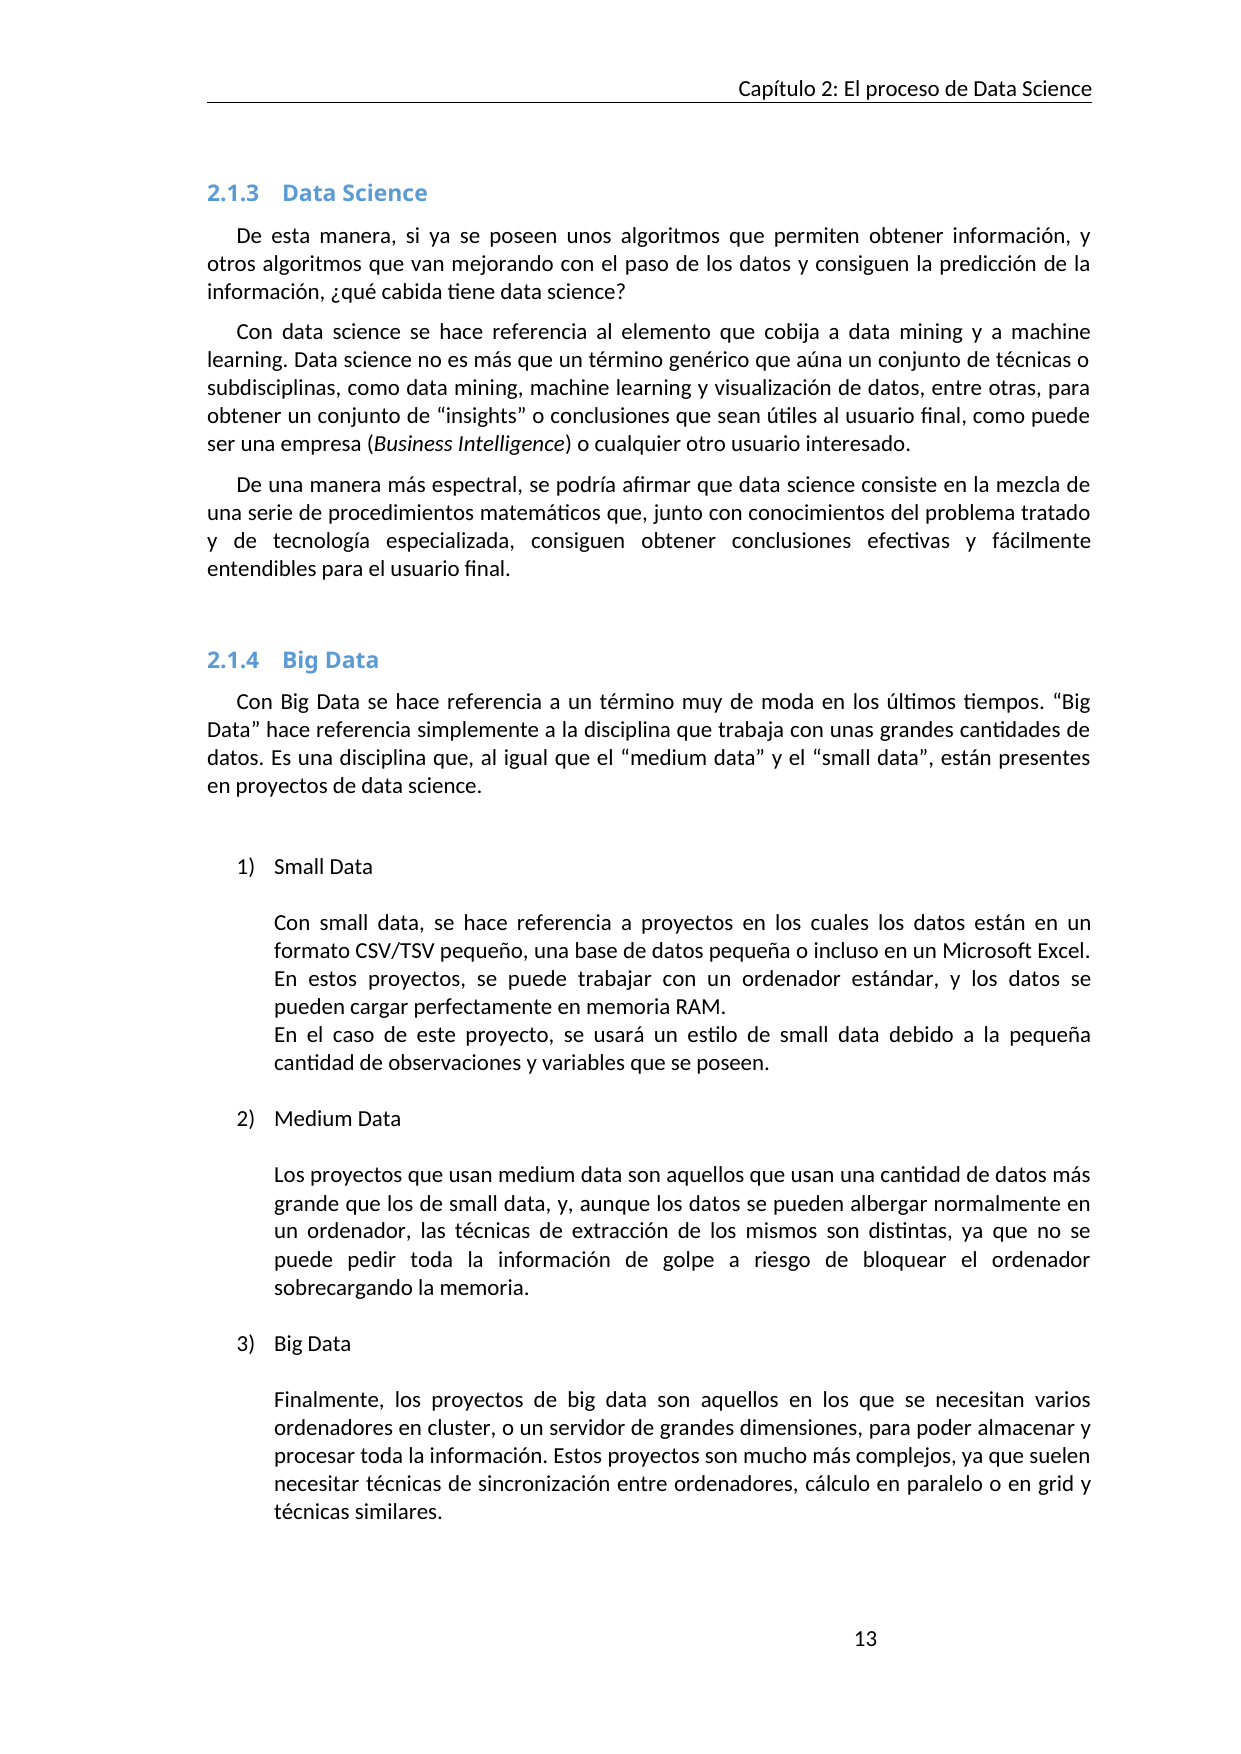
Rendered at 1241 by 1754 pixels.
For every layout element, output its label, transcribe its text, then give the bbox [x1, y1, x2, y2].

list Big Data [236, 1329, 1092, 1357]
text Con data science se hace referencia al elemento que cobija a data mining y a machine learning. Data science no es más que un término genérico que aúna un conjunto de técnicas o subdisciplinas, como data mining, machine learning y visualización de datos, entre otras, para obtener un conjunto de “insights” o conclusiones que sean útiles al usuario final, como puede ser una empresa (Business Intelligence) o cualquier otro usuario interesado. [207, 317, 1092, 458]
subtitle Big Data [207, 643, 1092, 675]
list Los proyectos que usan medium data son aquellos que usan una cantidad de datos más grande que los de small data, y, aunque los datos se pueden albergar normalmente en un ordenador, las técnicas de extracción de los mismos son distintas, ya que no se puede pedir toda la información de golpe a riesgo de bloquear el ordenador sobrecargando la memoria. [274, 1161, 1092, 1301]
text Con Big Data se hace referencia a un término muy de moda en los últimos tiempos. “Big Data” hace referencia simplemente a la disciplina que trabaja con unas grandes cantidades de datos. Es una disciplina que, al igual que el “medium data” y el “small data”, están presentes en proyectos de data science. [207, 687, 1092, 799]
list Small Data [236, 852, 1092, 880]
list Medium Data [236, 1104, 1092, 1133]
list Finalmente, los proyectos de big data son aquellos en los que se necesitan varios ordenadores en cluster, o un servidor de grandes dimensiones, para poder almacenar y procesar toda la información. Estos proyectos son mucho más complejos, ya que suelen necesitar técnicas de sincronización entre ordenadores, cálculo en paralelo o en grid y técnicas similares. [274, 1385, 1092, 1525]
text De una manera más espectral, se podría afirmar que data science consiste en la mezcla de una serie de procedimientos matemáticos que, junto con conocimientos del problema tratado y de tecnología especializada, consiguen obtener conclusiones efectivas y fácilmente entendibles para el usuario final. [207, 470, 1092, 582]
list Con small data, se hace referencia a proyectos en los cuales los datos están en un formato CSV/TSV pequeño, una base de datos pequeña o incluso en un Microsoft Excel. En estos proyectos, se puede trabajar con un ordenador estándar, y los datos se pueden cargar perfectamente en memoria RAM. [274, 908, 1092, 1021]
list En el caso de este proyecto, se usará un estilo de small data debido a la pequeña cantidad de observaciones y variables que se poseen. [274, 1021, 1092, 1077]
subtitle Data Science [207, 177, 1092, 208]
text De esta manera, si ya se poseen unos algoritmos que permiten obtener información, y otros algoritmos que van mejorando con el paso de los datos y consiguen la predicción de la información, ¿qué cabida tiene data science? [207, 221, 1092, 305]
